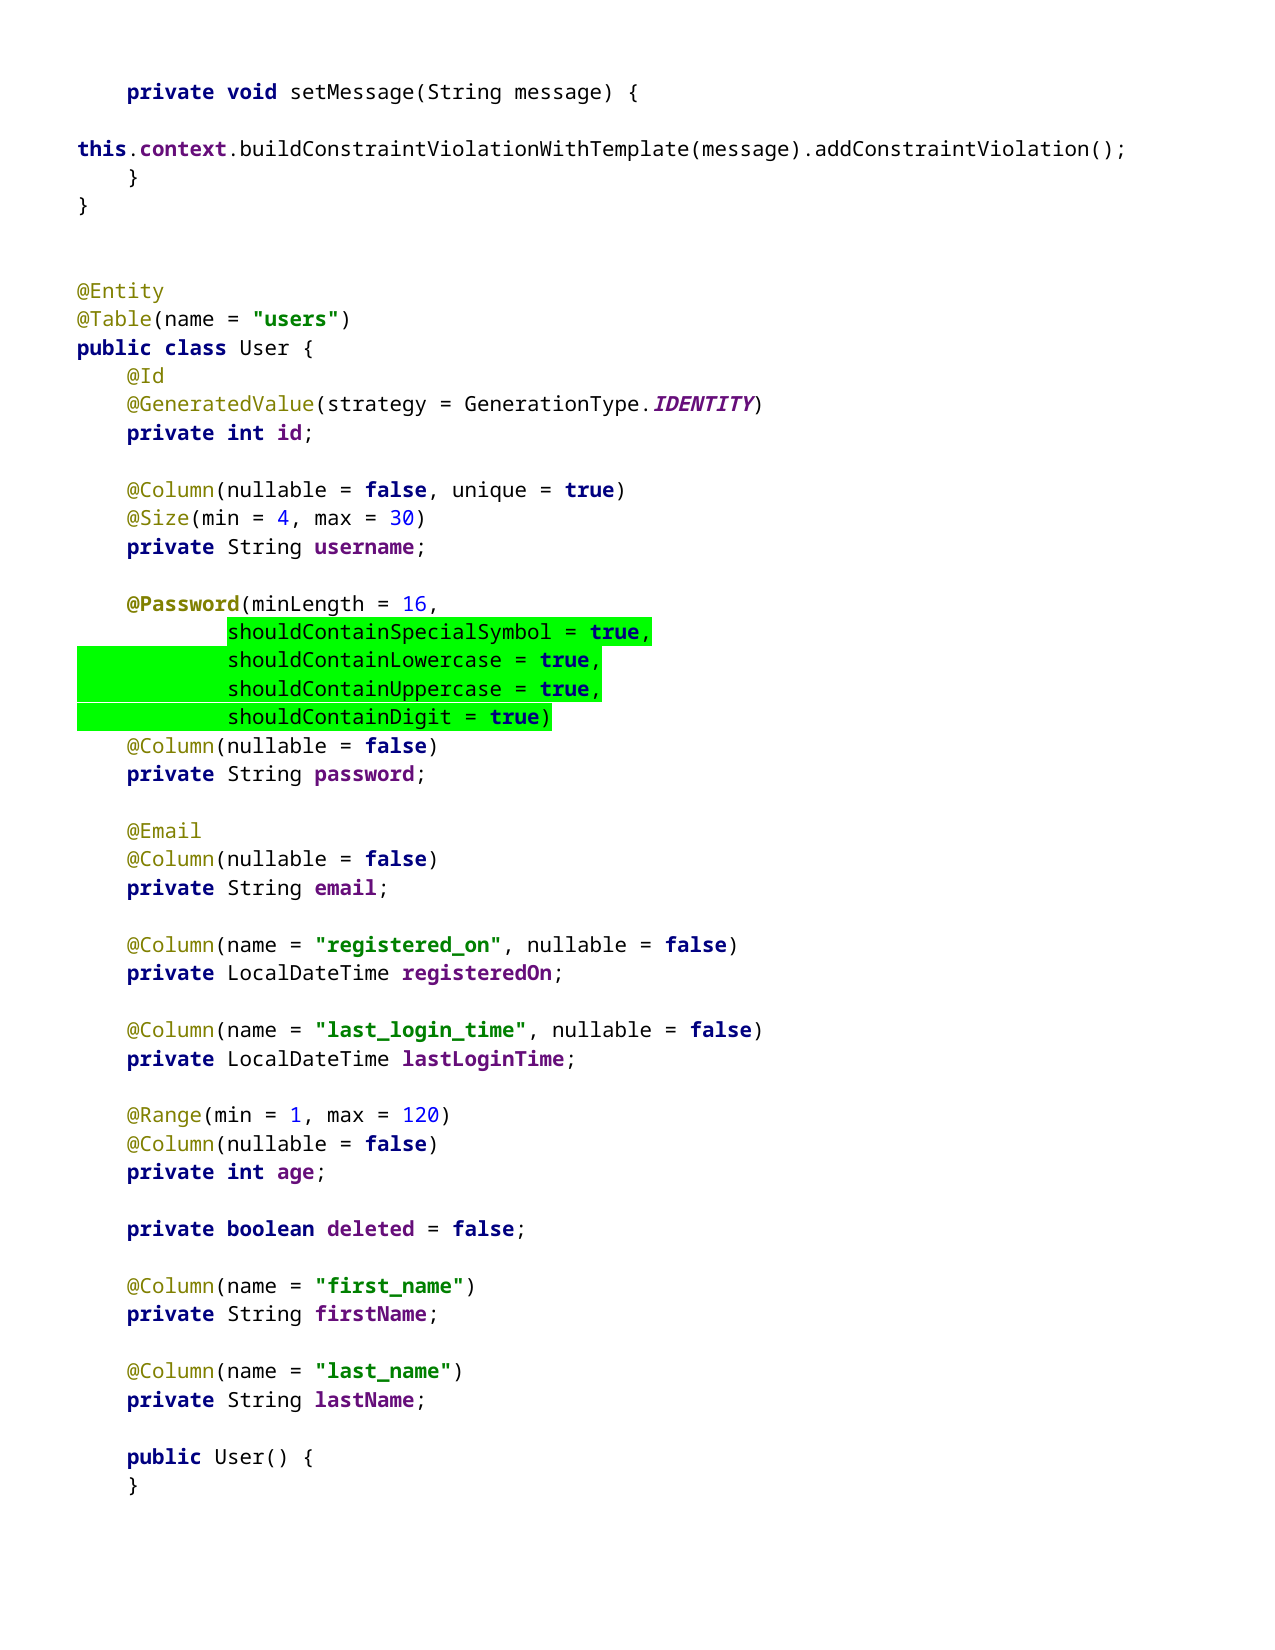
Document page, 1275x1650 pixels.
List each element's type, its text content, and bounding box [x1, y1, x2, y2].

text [77, 276, 1198, 1499]
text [77, 77, 1198, 191]
text } [77, 191, 1198, 219]
